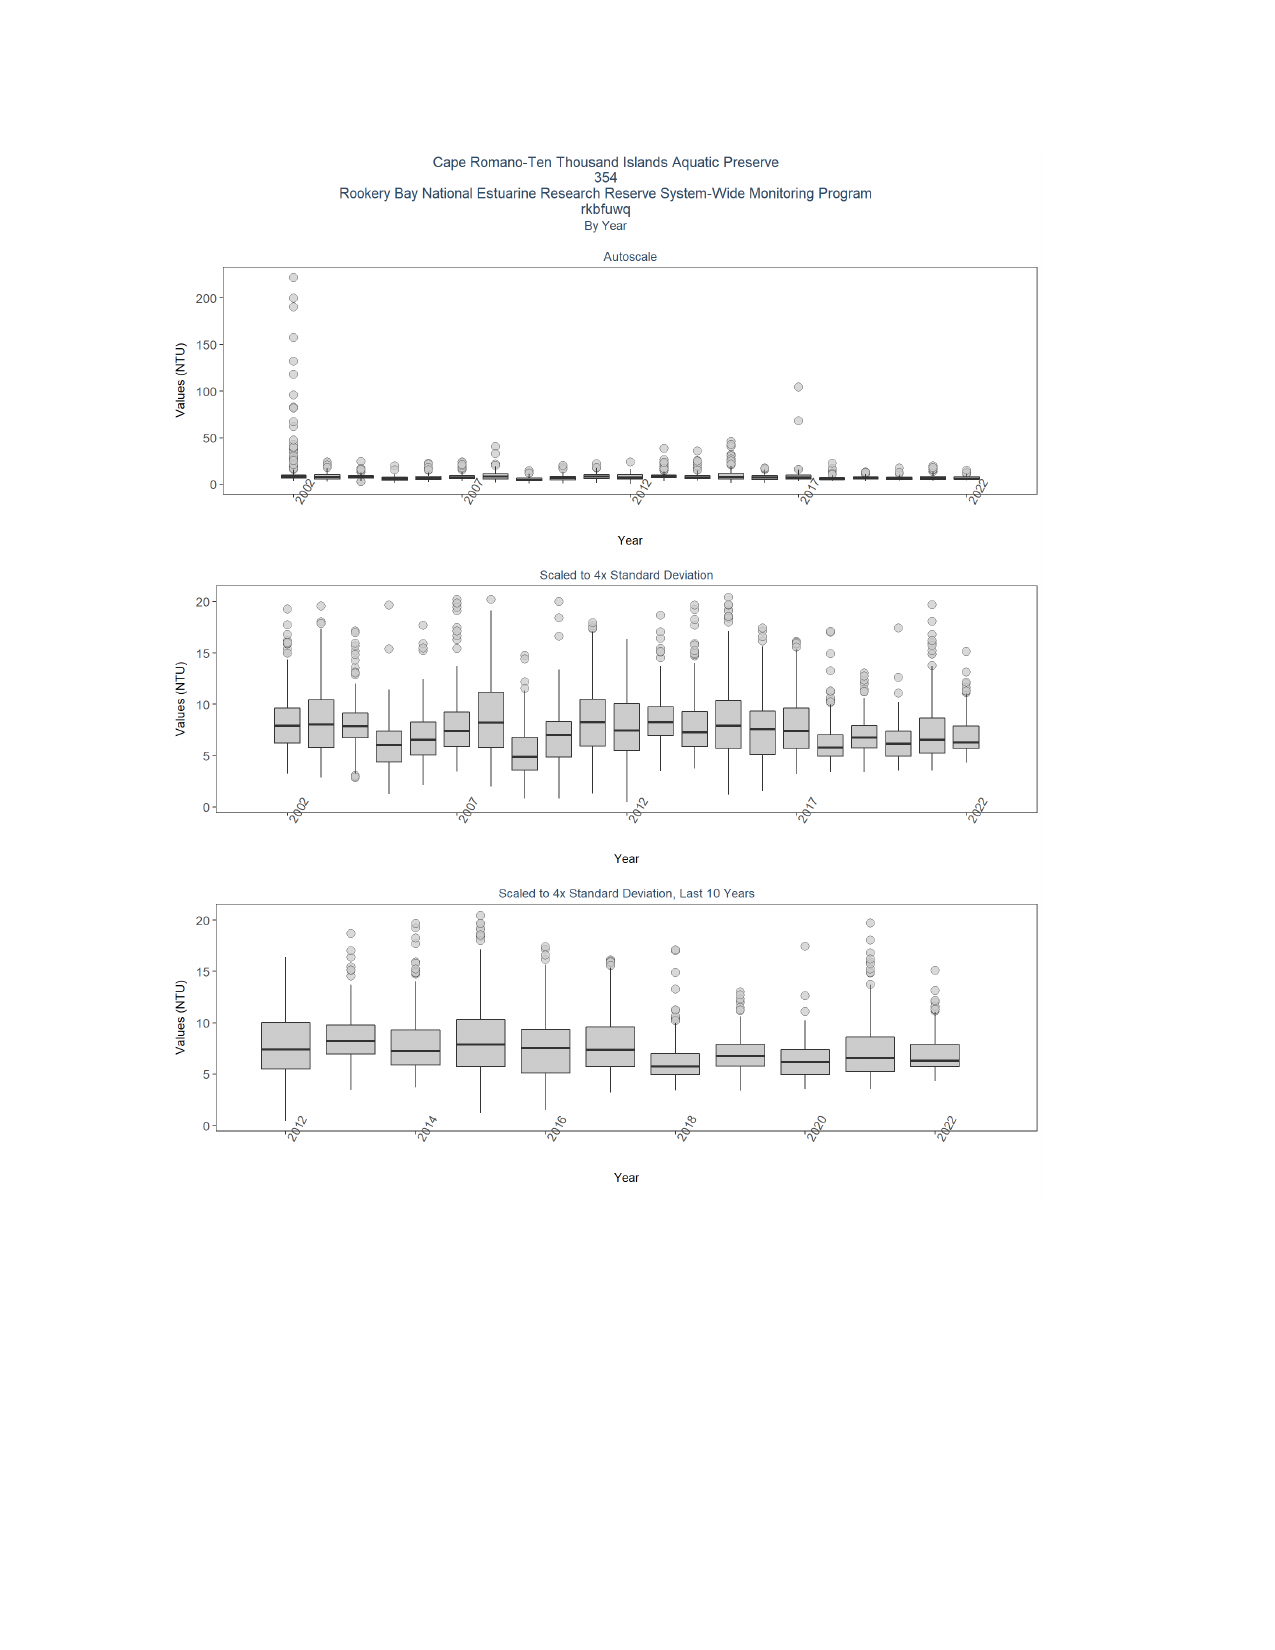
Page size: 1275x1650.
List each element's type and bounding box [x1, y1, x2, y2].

picture [168, 150, 1044, 1200]
